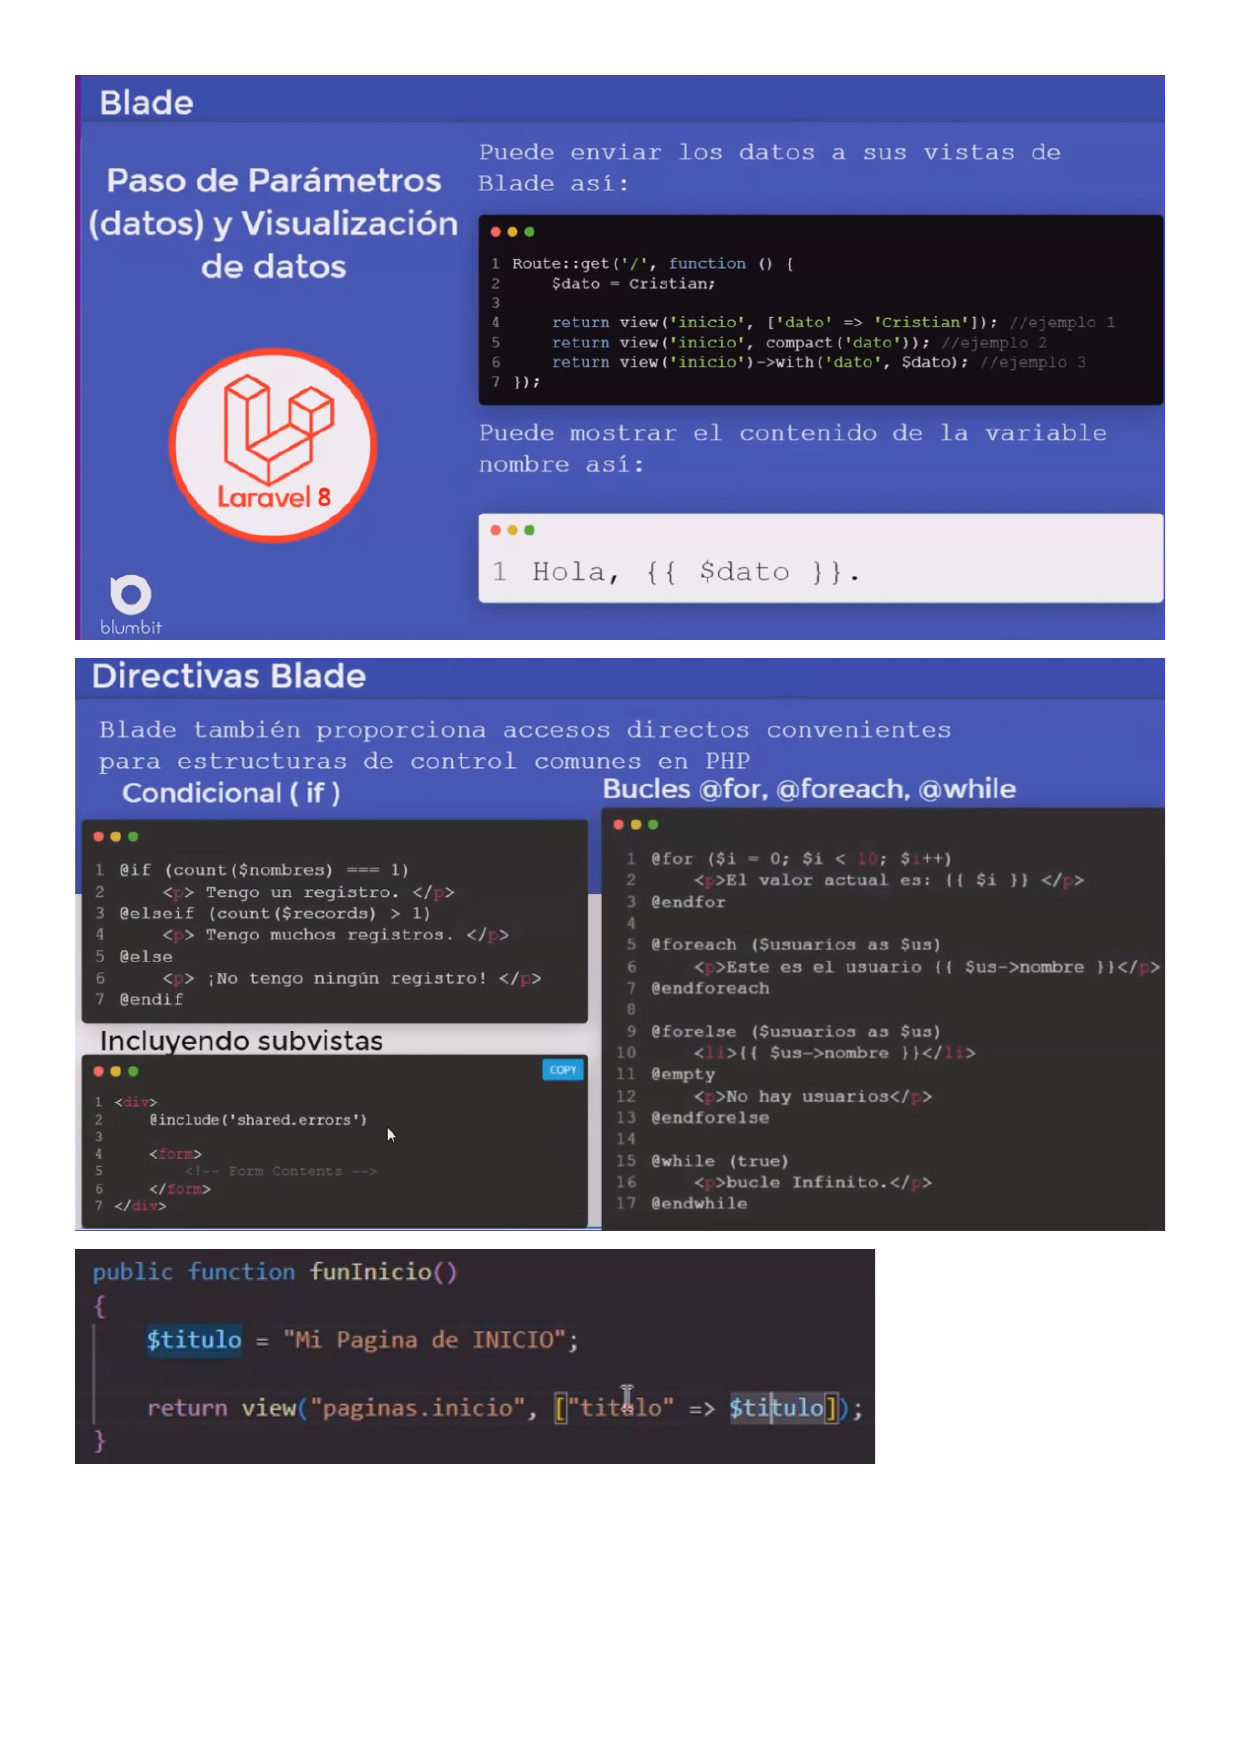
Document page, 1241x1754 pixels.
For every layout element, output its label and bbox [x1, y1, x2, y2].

picture [75, 1249, 876, 1464]
picture [75, 658, 1166, 1231]
picture [75, 75, 1166, 640]
